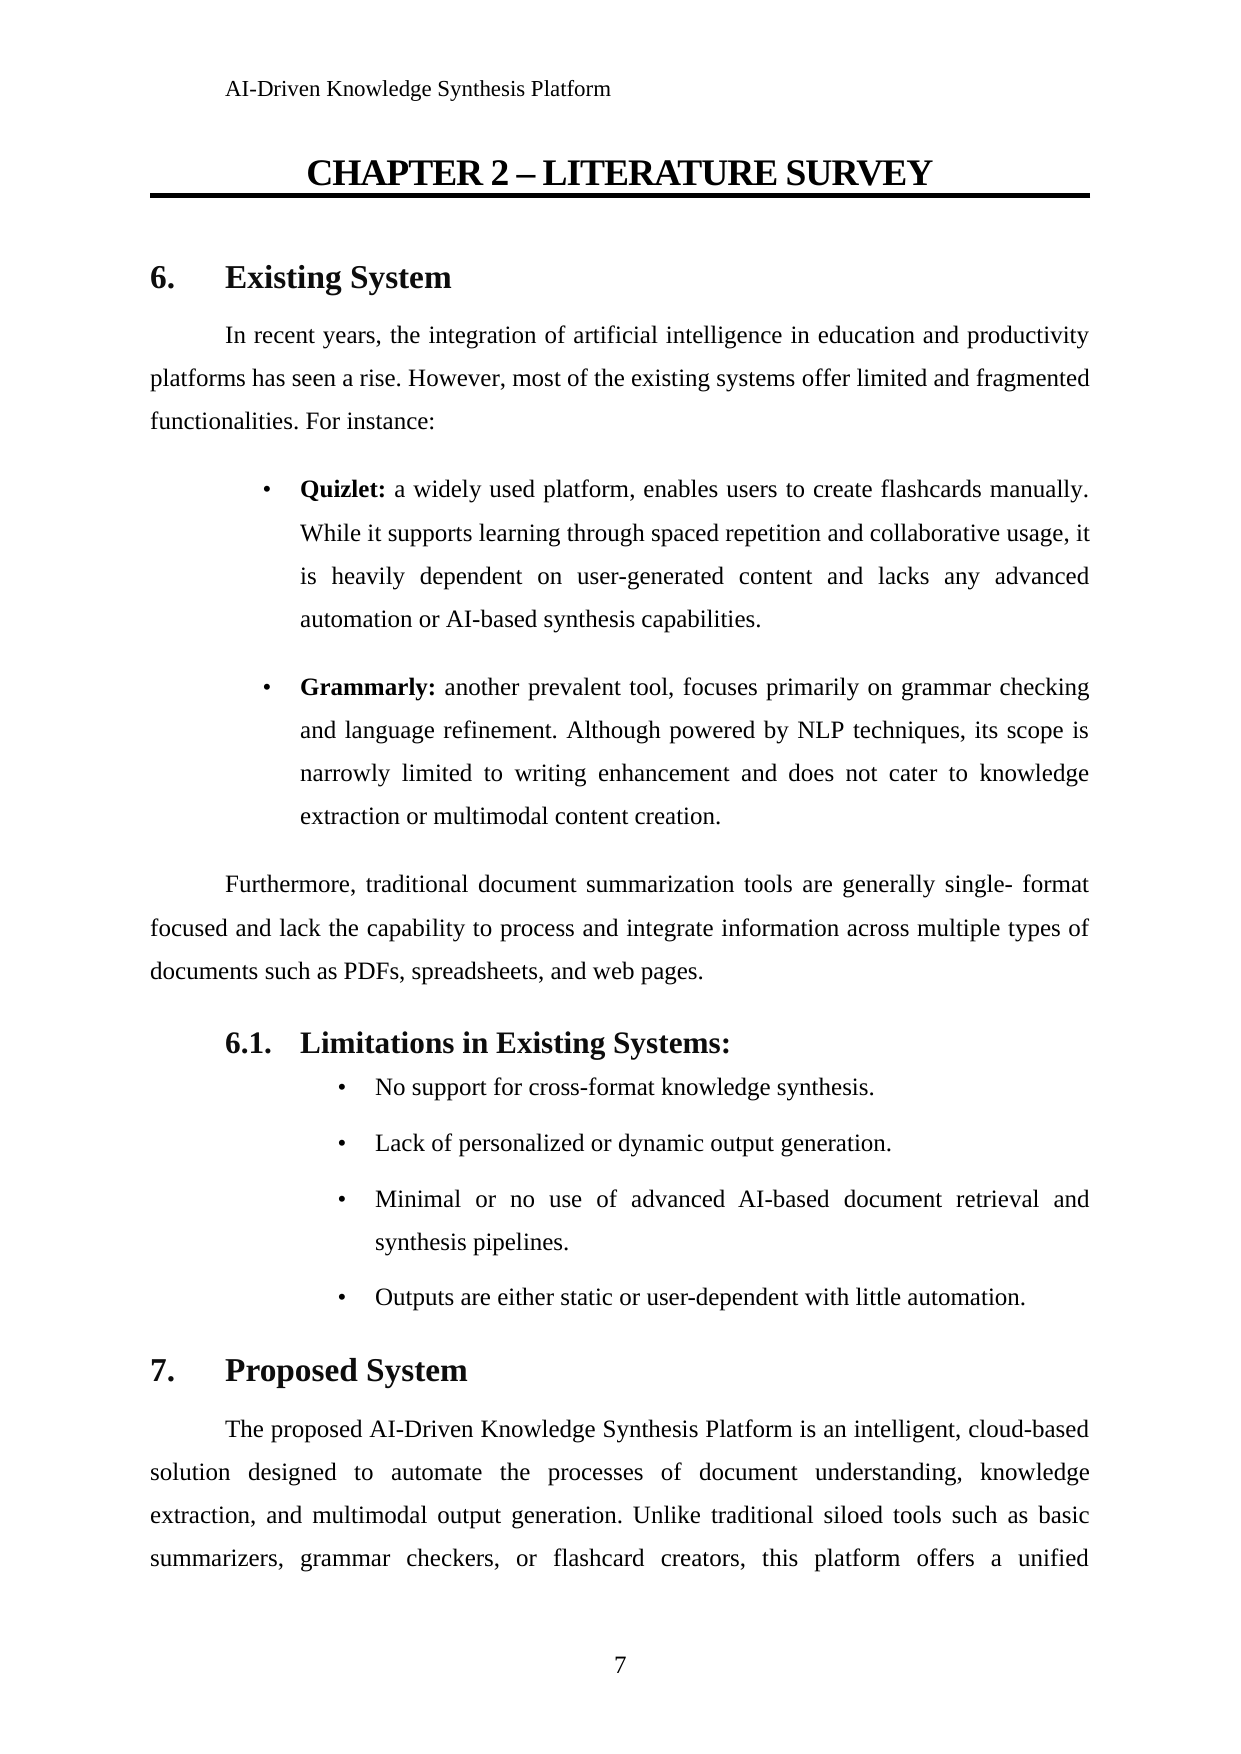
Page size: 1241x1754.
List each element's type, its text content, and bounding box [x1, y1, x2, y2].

list Outputs are either static or user-dependent with little automation. [337, 1282, 1090, 1311]
list Quizlet: a widely used platform, enables users to create flashcards manually. While it supports learning through spaced repetition and collaborative usage, it is heavily dependent on user-generated content and lacks any advanced automation or AI-based synthesis capabilities. [262, 474, 1090, 633]
list Lack of personalized or dynamic output generation. [337, 1128, 1090, 1157]
subtitle Limitations in Existing Systems: [225, 1024, 1090, 1060]
subtitle Existing System [150, 257, 1090, 295]
list Minimal or no use of advanced AI-based document retrieval and synthesis pipelines. [337, 1184, 1090, 1256]
text Furthermore, traditional document summarization tools are generally single- format focused and lack the capability to process and integrate information across multiple types of documents such as PDFs, spreadsheets, and web pages. [150, 869, 1090, 984]
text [150, 1414, 1090, 1572]
title CHAPTER 2 – LITERATURE SURVEY [150, 150, 1090, 193]
text In recent years, the integration of artificial intelligence in education and productivity platforms has seen a rise. However, most of the existing systems offer limited and fragmented functionalities. For instance: [150, 320, 1090, 435]
subtitle Proposed System [150, 1351, 1090, 1389]
list No support for cross-format knowledge synthesis. [337, 1072, 1090, 1101]
list Grammarly: another prevalent tool, focuses primarily on grammar checking and language refinement. Although powered by NLP techniques, its scope is narrowly limited to writing enhancement and does not cater to knowledge extraction or multimodal content creation. [262, 672, 1090, 830]
